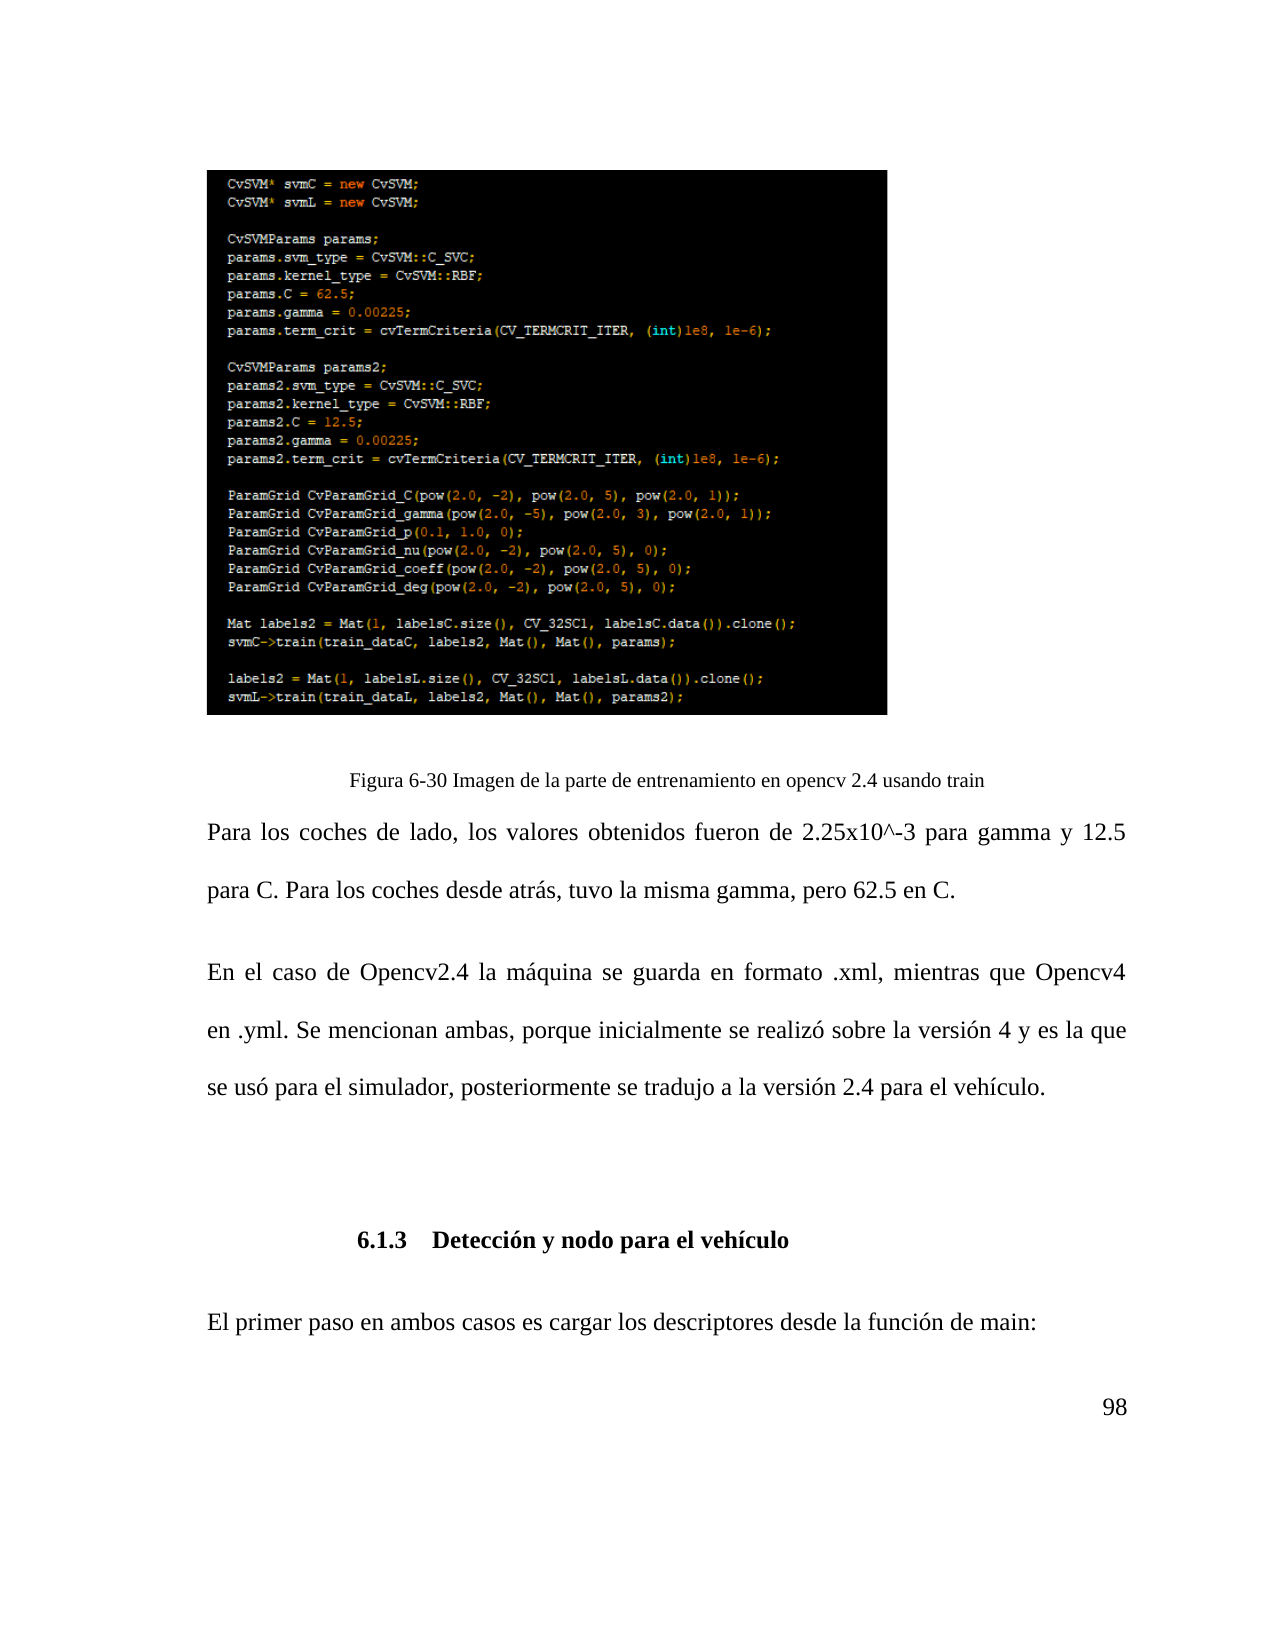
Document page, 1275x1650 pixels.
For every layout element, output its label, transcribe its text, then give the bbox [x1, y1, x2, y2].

text El primer paso en ambos casos es cargar los descriptores desde la función de main: [207, 1307, 1127, 1336]
text Para los coches de lado, los valores obtenidos fueron de 2.25x10^-3 para gamma y 12.5 para C. Para los coches desde atrás, tuvo la misma gamma, pero 62.5 en C. [207, 817, 1127, 904]
picture [206, 170, 888, 715]
text Figura 6-16 Imagen de la parte de entrenamiento en opencv 2.4 usando train [207, 768, 1127, 792]
subtitle Detección y nodo para el vehículo [357, 1225, 1127, 1254]
text En el caso de Opencv2.4 la máquina se guarda en formato .xml, mientras que Opencv4 en .yml. Se mencionan ambas, porque inicialmente se realizó sobre la versión 4 y es la que se usó para el simulador, posteriormente se tradujo a la versión 2.4 para el vehículo. [207, 957, 1127, 1101]
